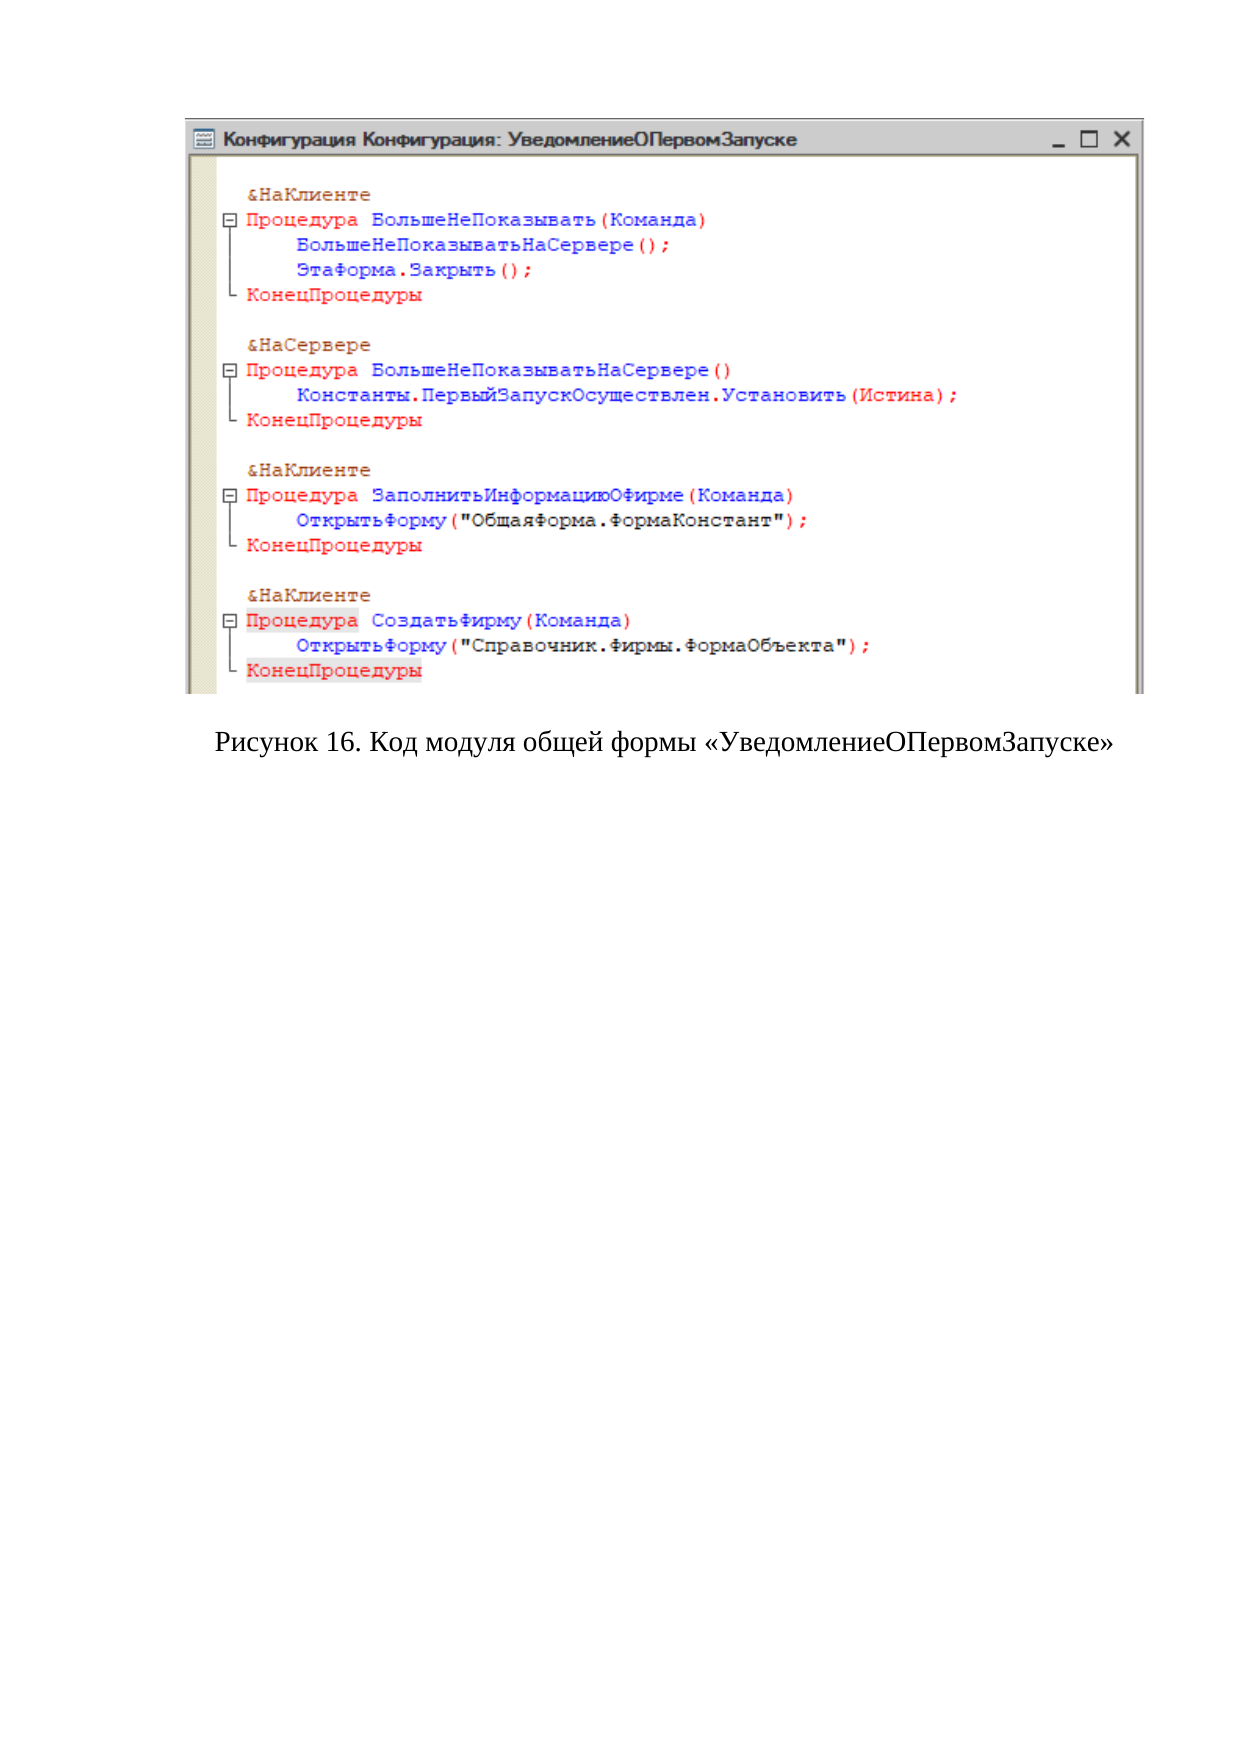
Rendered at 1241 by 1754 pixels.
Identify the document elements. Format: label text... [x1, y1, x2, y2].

text Рисунок 16. Код модуля общей формы «УведомлениеОПервомЗапуске» [177, 724, 1152, 758]
picture [184, 118, 1145, 694]
